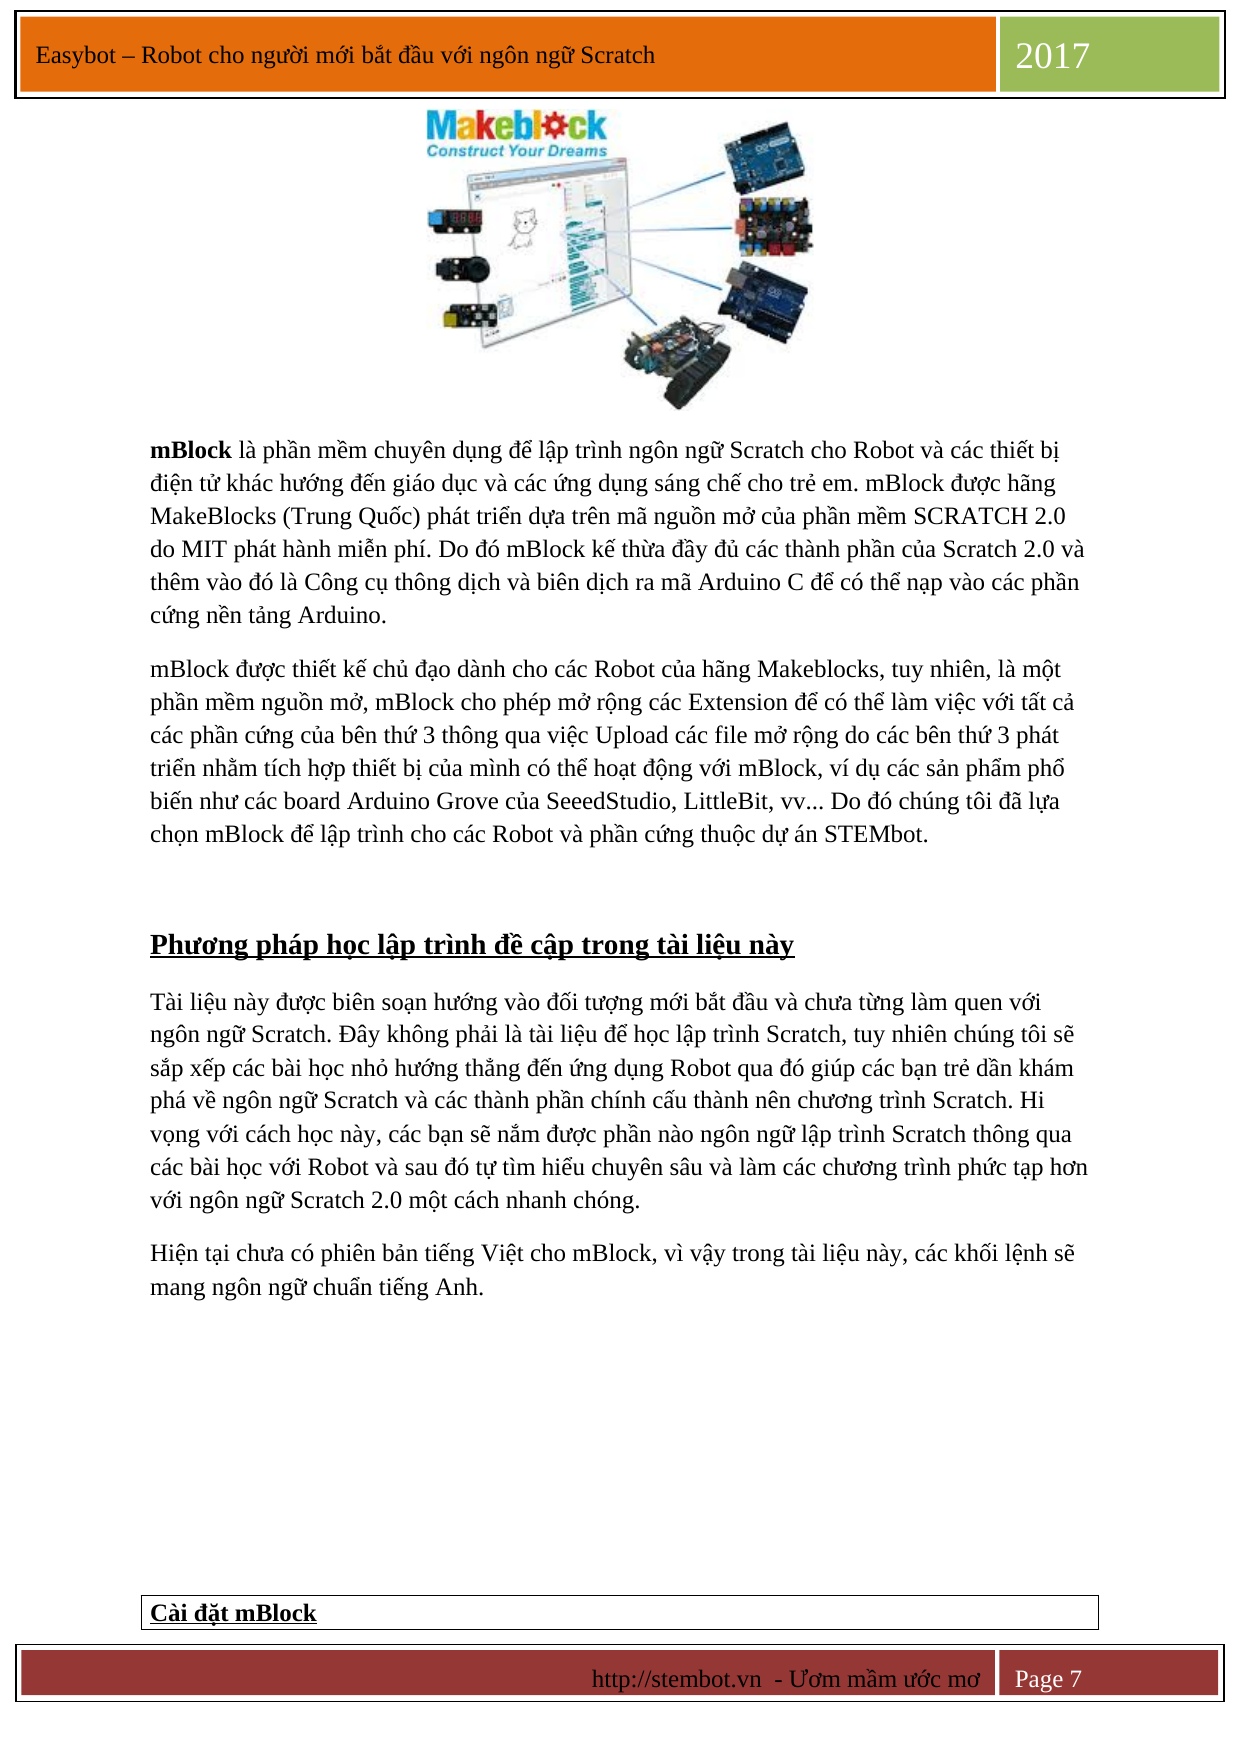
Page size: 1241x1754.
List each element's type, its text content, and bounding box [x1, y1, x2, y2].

text Hiện tại chưa có phiên bản tiếng Việt cho mBlock, vì vậy trong tài liệu này, các khối lệnh sẽ mang ngôn ngữ chuẩn tiếng Anh. [150, 1238, 1090, 1300]
picture [426, 109, 814, 411]
text Phương pháp học lập trình đề cập trong tài liệu này [150, 927, 1090, 961]
text mBlock là phần mềm chuyên dụng để lập trình ngôn ngữ Scratch cho Robot và các thiết bị điện tử khác hướng đến giáo dục và các ứng dụng sáng chế cho trẻ em. mBlock được hãng MakeBlocks (Trung Quốc) phát triển dựa trên mã nguồn mở của phần mềm SCRATCH 2.0 do MIT phát hành miễn phí. Do đó mBlock kế thừa đầy đủ các thành phần của Scratch 2.0 và thêm vào đó là Công cụ thông dịch và biên dịch ra mã Arduino C để có thể nạp vào các phần cứng nền tảng Arduino. [150, 435, 1090, 629]
text Tài liệu này được biên soạn hướng vào đối tượng mới bắt đầu và chưa từng làm quen với ngôn ngữ Scratch. Đây không phải là tài liệu để học lập trình Scratch, tuy nhiên chúng tôi sẽ sắp xếp các bài học nhỏ hướng thẳng đến ứng dụng Robot qua đó giúp các bạn trẻ dần khám phá về ngôn ngữ Scratch và các thành phần chính cấu thành nên chương trình Scratch. Hi vọng với cách học này, các bạn sẽ nắm được phần nào ngôn ngữ lập trình Scratch thông qua các bài học với Robot và sau đó tự tìm hiểu chuyên sâu và làm các chương trình phức tạp hơn với ngôn ngữ Scratch 2.0 một cách nhanh chóng. [150, 987, 1090, 1213]
text mBlock được thiết kế chủ đạo dành cho các Robot của hãng Makeblocks, tuy nhiên, là một phần mềm nguồn mở, mBlock cho phép mở rộng các Extension để có thể làm việc với tất cả các phần cứng của bên thứ 3 thông qua việc Upload các file mở rộng do các bên thứ 3 phát triển nhằm tích hợp thiết bị của mình có thể hoạt động với mBlock, ví dụ các sản phẩm phổ biến như các board Arduino Grove của SeeedStudio, LittleBit, vv... Do đó chúng tôi đã lựa chọn mBlock để lập trình cho các Robot và phần cứng thuộc dự án STEMbot. [150, 654, 1090, 848]
text Cài đặt mBlock [142, 1596, 1098, 1629]
